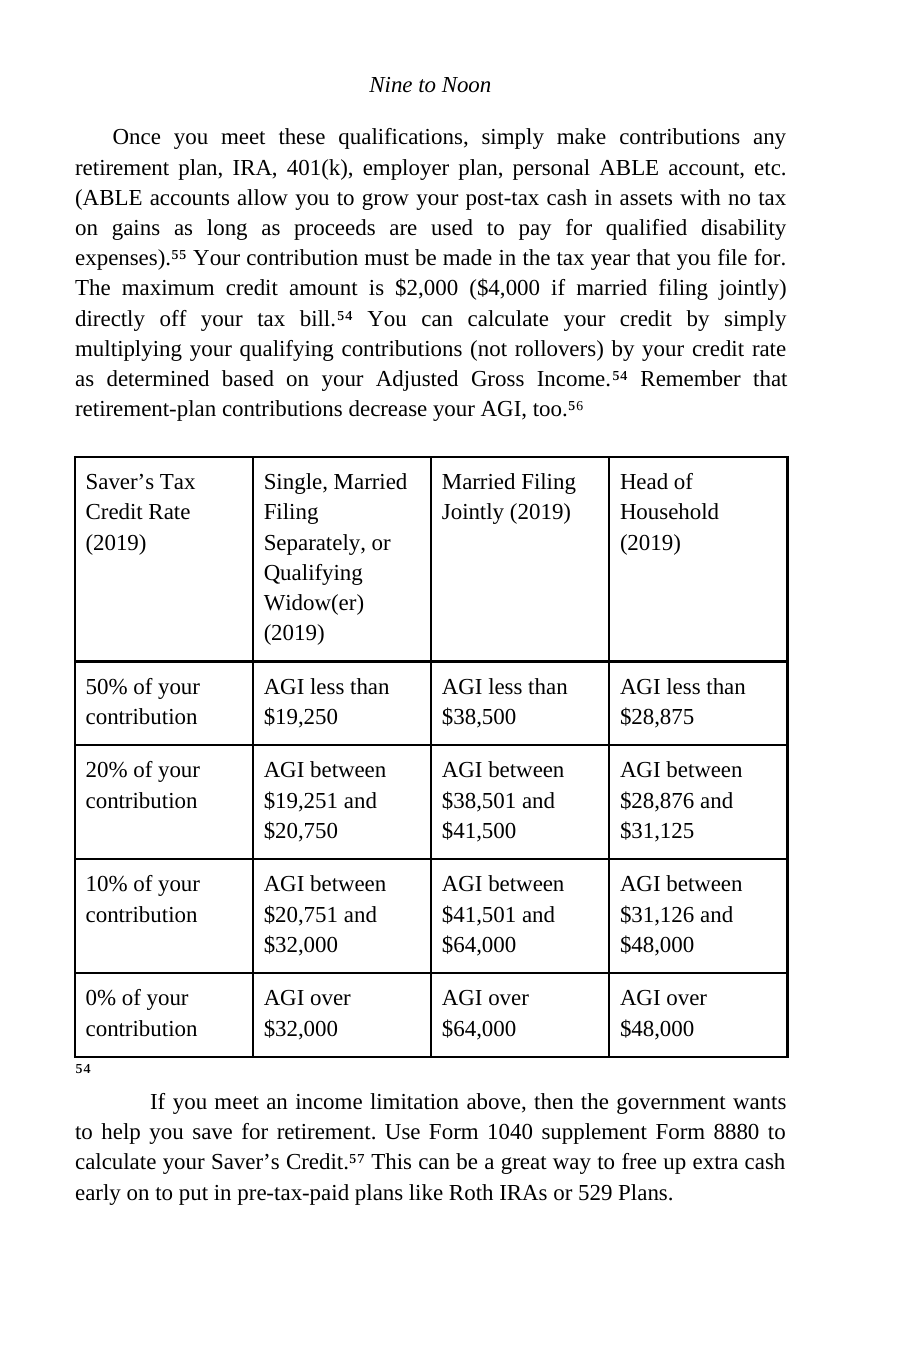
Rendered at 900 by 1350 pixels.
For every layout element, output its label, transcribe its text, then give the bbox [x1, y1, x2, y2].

table_cell AGI between $31,126 and $48,000 [610, 860, 786, 972]
text ⁵⁴ [75, 1058, 787, 1084]
table_cell 10% of your contribution [76, 860, 252, 972]
table_cell AGI less than $28,875 [610, 663, 786, 744]
table_cell AGI between $19,251 and $20,750 [254, 746, 430, 858]
table_header Single, Married Filing Separately, or Qualifying Widow(er) (2019) [254, 458, 430, 660]
table_cell AGI between $28,876 and $31,125 [610, 746, 786, 858]
table_header Married Filing Jointly (2019) [432, 458, 608, 660]
table_cell AGI between $41,501 and $64,000 [432, 860, 608, 972]
table_cell AGI over $32,000 [254, 974, 430, 1056]
table_cell AGI less than $38,500 [432, 663, 608, 744]
table_header Saver’s Tax Credit Rate (2019) [76, 458, 252, 660]
table_cell 20% of your contribution [76, 746, 252, 858]
table_cell AGI between $38,501 and $41,500 [432, 746, 608, 858]
table_cell AGI over $48,000 [610, 974, 786, 1056]
table_cell AGI between $20,751 and $32,000 [254, 860, 430, 972]
table_cell AGI less than $19,250 [254, 663, 430, 744]
table_cell AGI over $64,000 [432, 974, 608, 1056]
text If you meet an income limitation above, then the government wants to help you save for retirement. Use Form 1040 supplement Form 8880 to calculate your Saver’s Credit.⁵⁷ This can be a great way to free up extra cash early on to put in pre-tax-paid plans like Roth IRAs or 529 Plans. [75, 1088, 787, 1205]
text Once you meet these qualifications, simply make contributions any retirement plan, IRA, 401(k), employer plan, personal ABLE account, etc. (ABLE accounts allow you to grow your post-tax cash in assets with no tax on gains as long as proceeds are used to pay for qualified disability expenses).⁵⁵ Your contribution must be made in the tax year that you file for. The maximum credit amount is $2,000 ($4,000 if married filing jointly) directly off your tax bill.⁵⁴ You can calculate your credit by simply multiplying your qualifying contributions (not rollovers) by your credit rate as determined based on your Adjusted Gross Income.⁵⁴ Remember that retirement-plan contributions decrease your AGI, too.⁵⁶ [75, 123, 787, 422]
table_header Head of Household (2019) [610, 458, 786, 660]
table_cell 50% of your contribution [76, 663, 252, 744]
table_cell 0% of your contribution [76, 974, 252, 1056]
